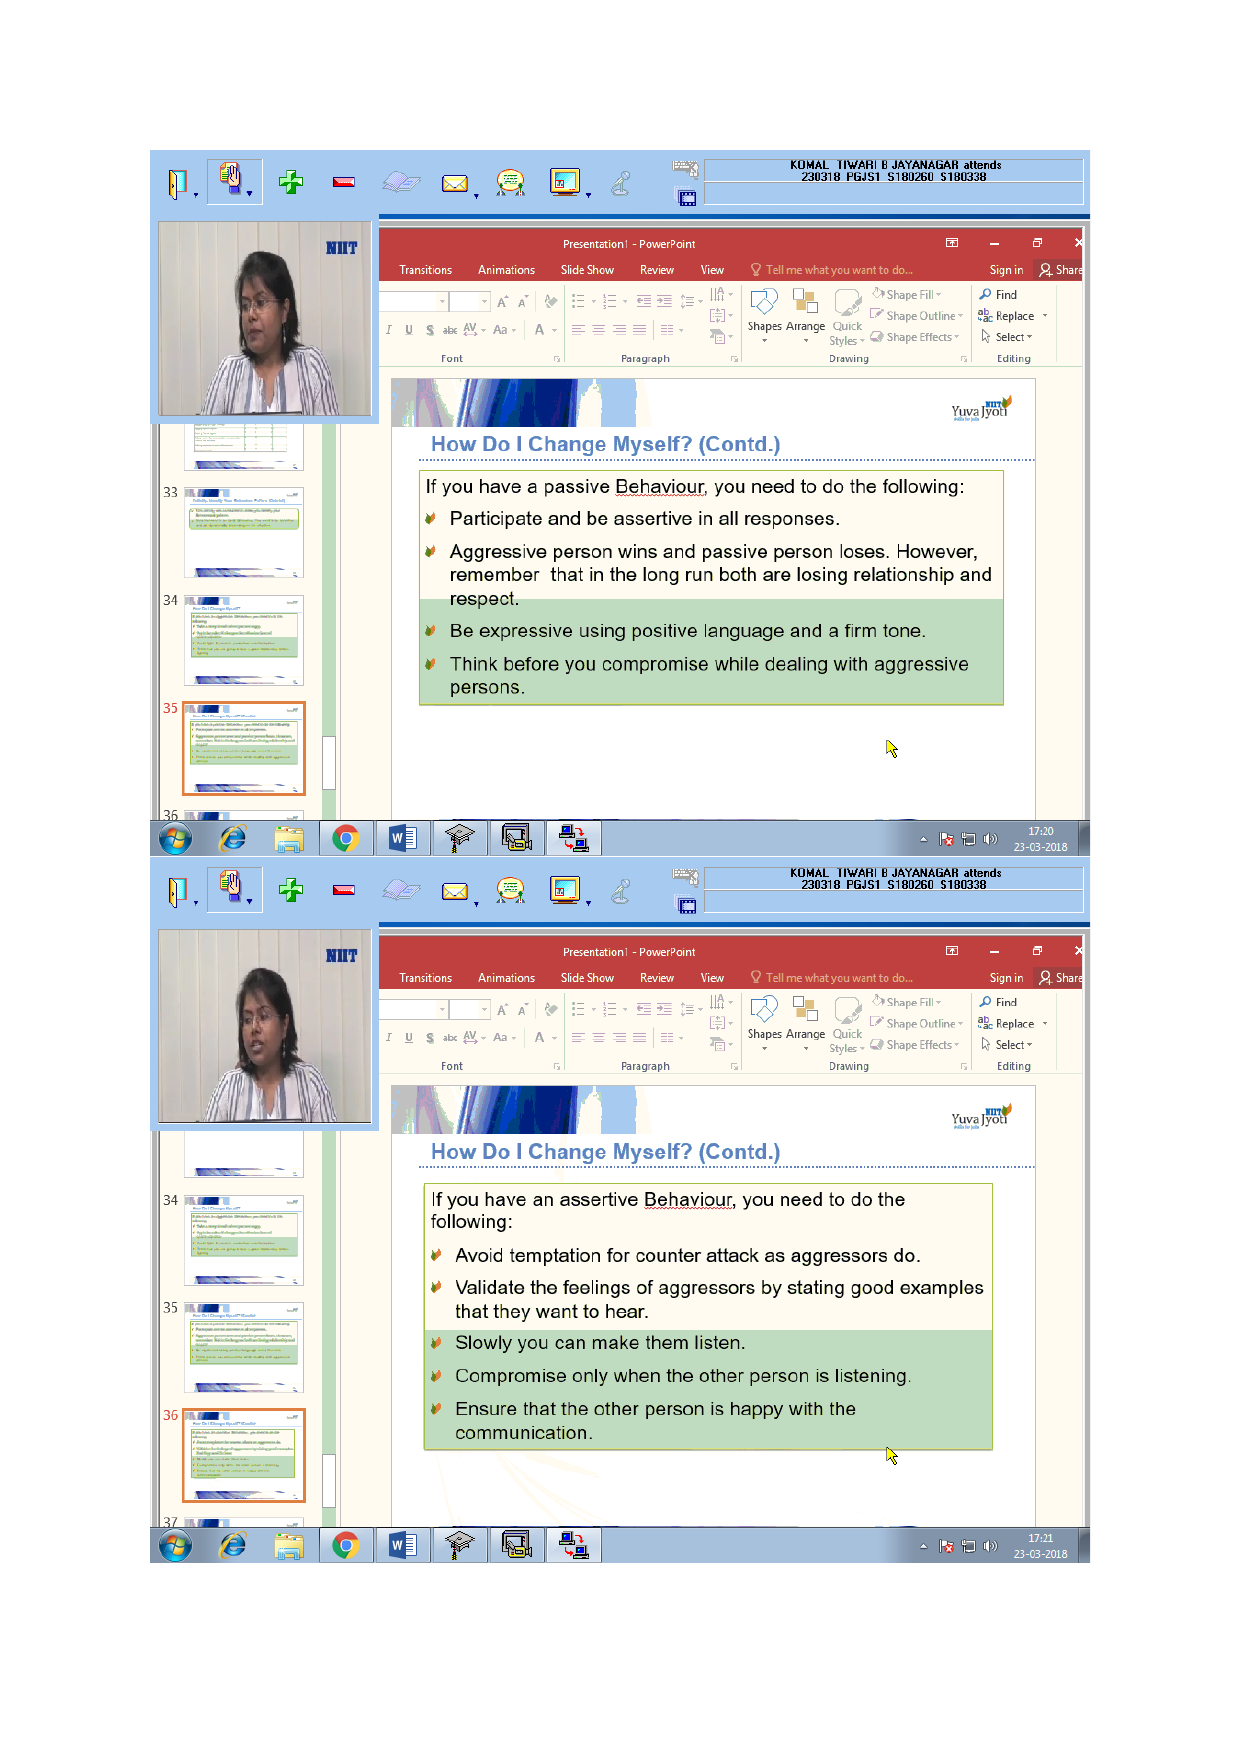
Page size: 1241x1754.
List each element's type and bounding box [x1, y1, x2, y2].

picture [150, 150, 1091, 856]
picture [150, 857, 1091, 1563]
